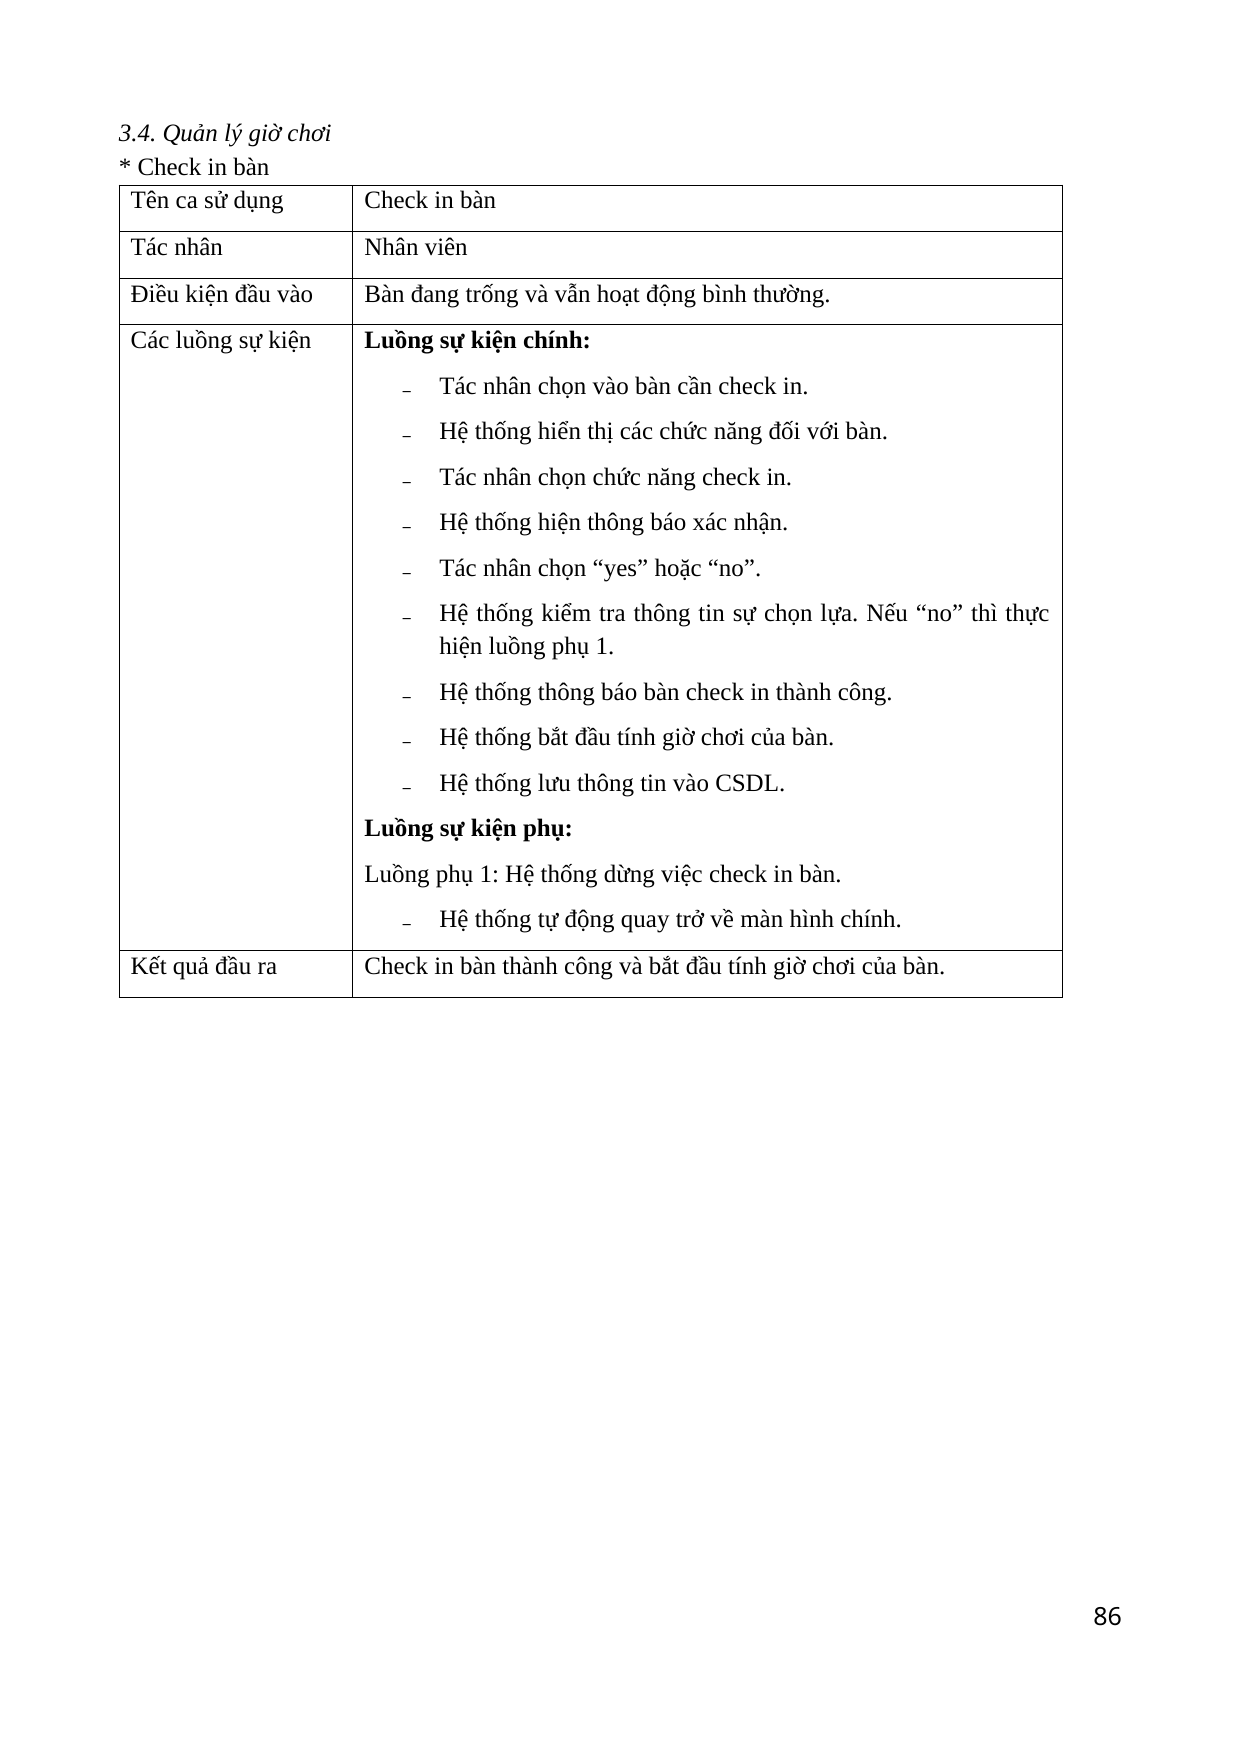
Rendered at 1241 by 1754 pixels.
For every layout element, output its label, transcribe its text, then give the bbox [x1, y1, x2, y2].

text 3.4. Quản lý giờ chơi [118, 118, 1122, 147]
table_cell Điều kiện đầu vào [120, 279, 352, 324]
table_cell Nhân viên [353, 232, 1062, 278]
table_header Tên ca sử dụng [120, 186, 352, 231]
table_header Check in bàn [353, 186, 1062, 231]
text * Check in bàn [118, 152, 1122, 180]
table_cell Check in bàn thành công và bắt đầu tính giờ chơi của bàn. [353, 951, 1062, 997]
table_cell Luồng sự kiện chính: Tác nhân chọn vào bàn cần check in. Hệ thống hiển thị các chức năng đối với bàn. Tác nhân chọn chức năng check in. Hệ thống hiện thông báo xác nhận. Tác nhân chọn “yes” hoặc “no”. Hệ thống kiểm tra thông tin sự chọn lựa. Nếu “no” thì thực hiện luồng phụ 1. Hệ thống thông báo bàn check in thành công. Hệ thống bắt đầu tính giờ chơi của bàn. Hệ thống lưu thông tin vào CSDL. Luồng sự kiện phụ: Luồng phụ 1: Hệ thống dừng việc check in bàn. Hệ thống tự động quay trở về màn hình chính. [353, 325, 1062, 950]
table_cell Kết quả đầu ra [120, 951, 352, 997]
table_cell Tác nhân [120, 232, 352, 278]
table_cell Các luồng sự kiện [120, 325, 352, 950]
table_cell Bàn đang trống và vẫn hoạt động bình thường. [353, 279, 1062, 324]
